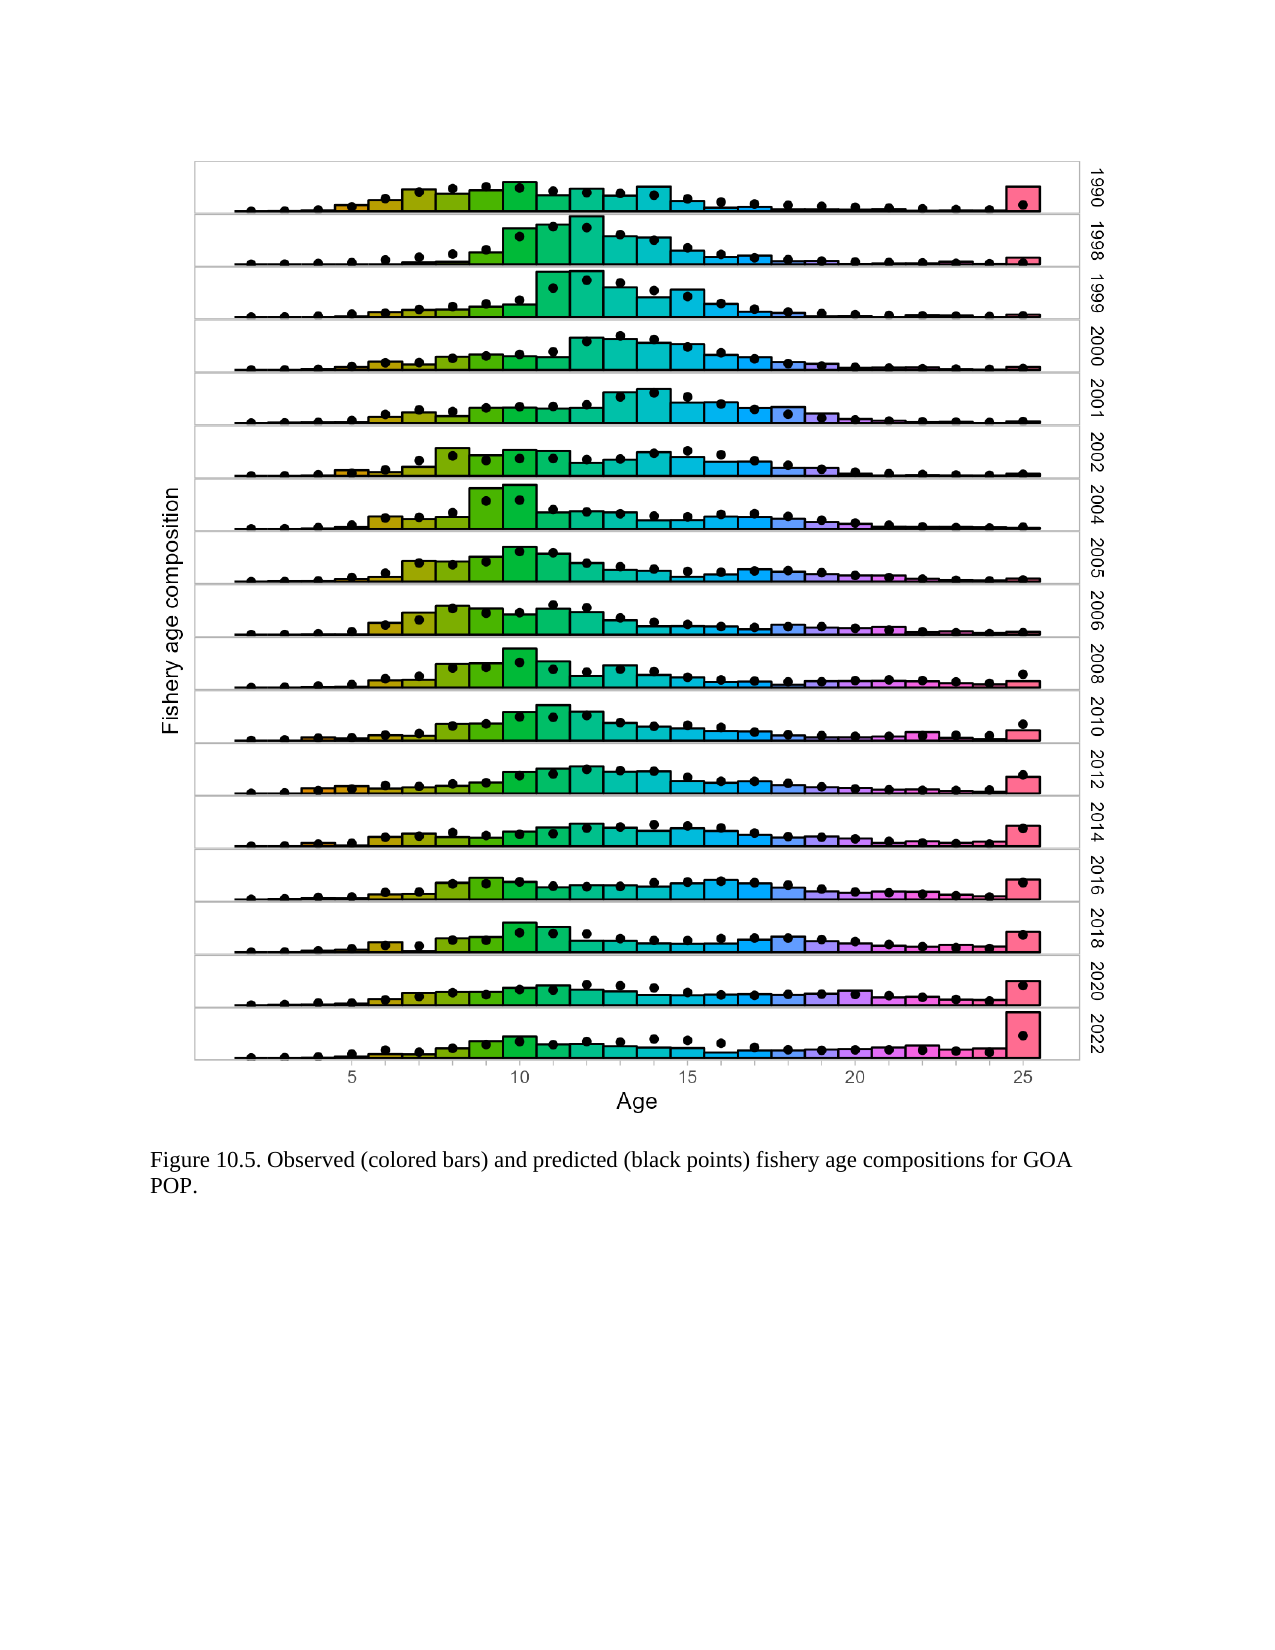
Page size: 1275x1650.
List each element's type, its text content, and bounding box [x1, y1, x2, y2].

picture [150, 150, 1125, 1125]
text Figure 10.5. Observed (colored bars) and predicted (black points) fishery age compositions for GOA POP. [150, 1146, 1125, 1198]
